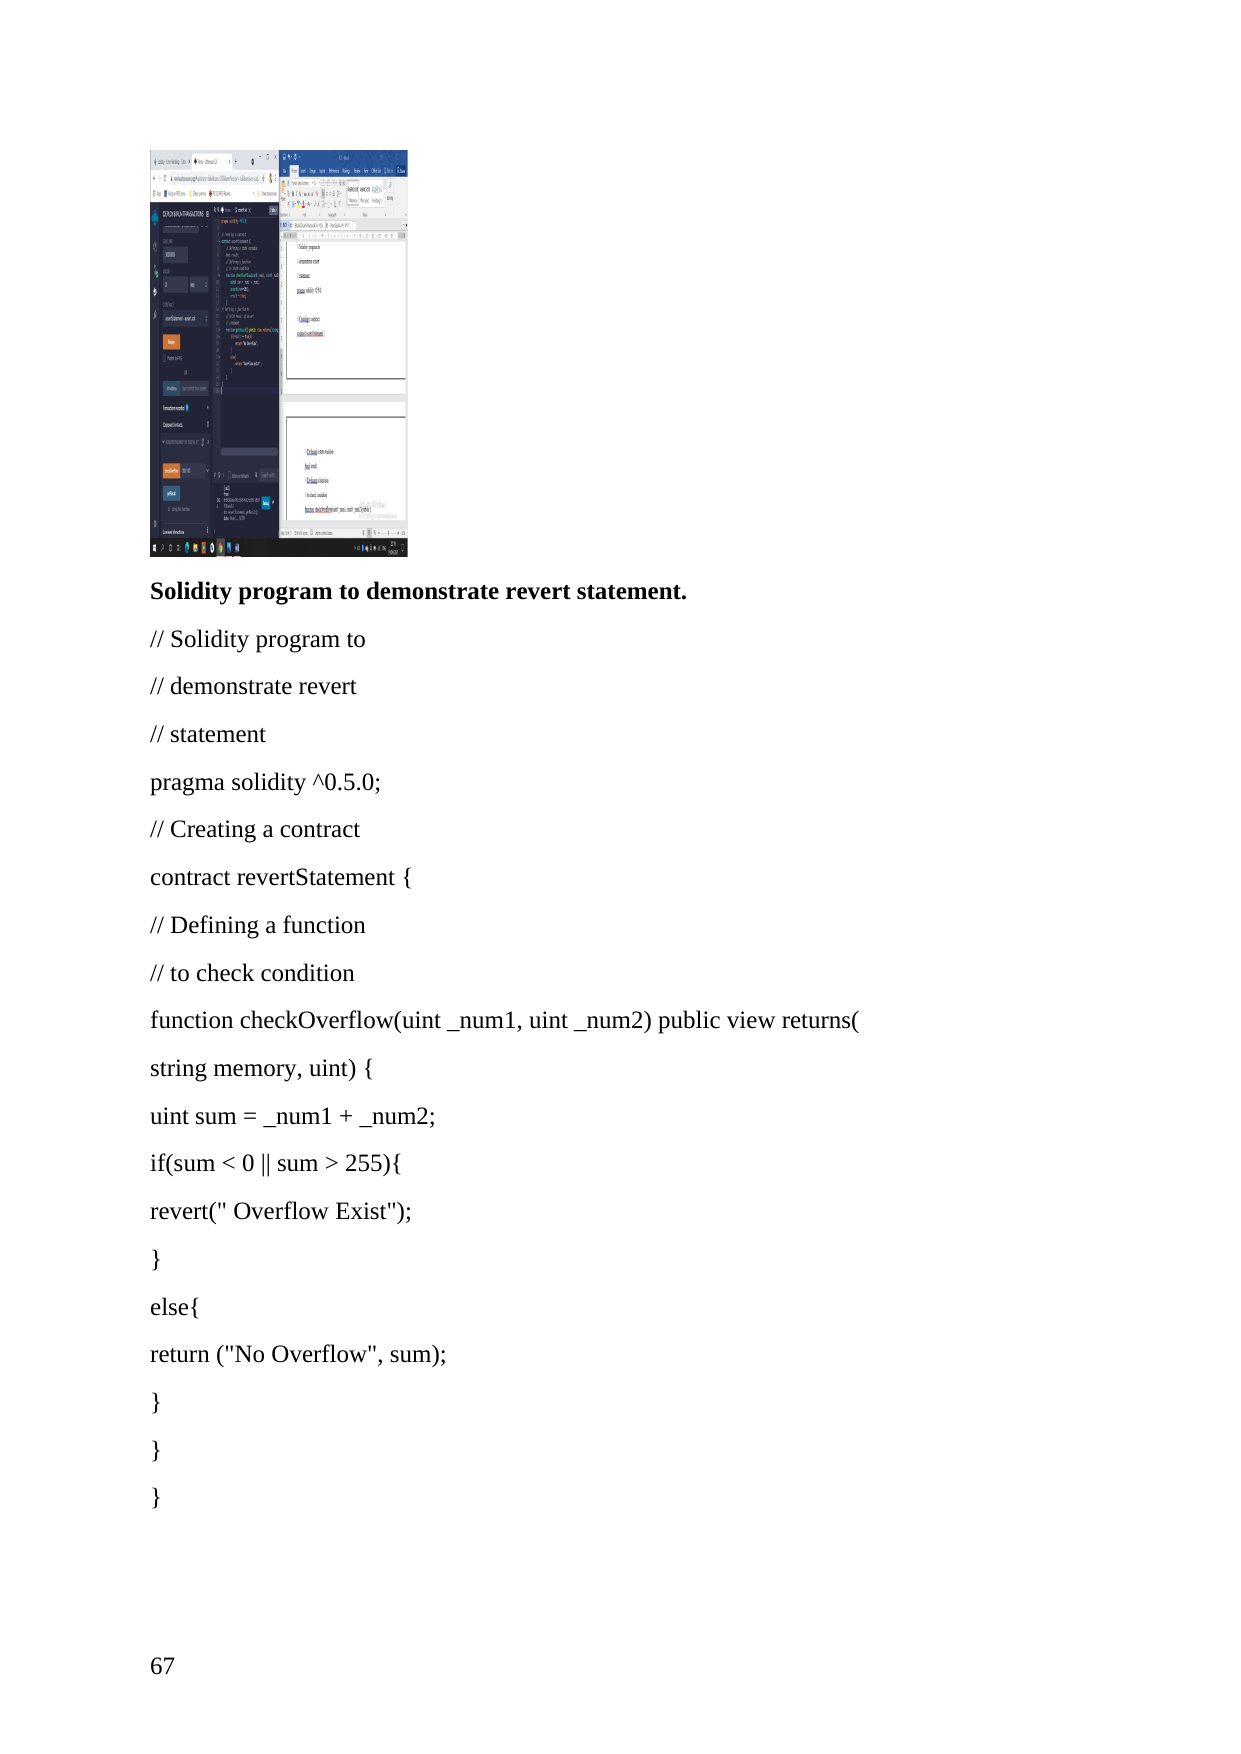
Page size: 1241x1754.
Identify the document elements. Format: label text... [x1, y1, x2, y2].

text } [150, 1387, 1090, 1416]
text function checkOverflow(uint _num1, uint _num2) public view returns( [150, 1005, 1090, 1034]
text revert(" Overflow Exist"); [150, 1196, 1090, 1225]
text } [150, 1482, 1090, 1511]
text // Solidity program to [150, 624, 1090, 652]
text Solidity program to demonstrate revert statement. [150, 576, 1090, 605]
text return ("No Overflow", sum); [150, 1339, 1090, 1368]
text } [150, 1244, 1090, 1273]
text else{ [150, 1292, 1090, 1320]
text contract revertStatement { [150, 862, 1090, 891]
text string memory, uint) { [150, 1053, 1090, 1082]
picture [150, 150, 408, 557]
text uint sum = _num1 + _num2; [150, 1101, 1090, 1129]
text // Defining a function [150, 910, 1090, 939]
text if(sum < 0 || sum > 255){ [150, 1148, 1090, 1177]
text // to check condition [150, 958, 1090, 986]
text // demonstrate revert [150, 671, 1090, 700]
text // Creating a contract [150, 814, 1090, 843]
text // statement [150, 719, 1090, 748]
text } [150, 1435, 1090, 1463]
text pragma solidity ^0.5.0; [150, 767, 1090, 796]
